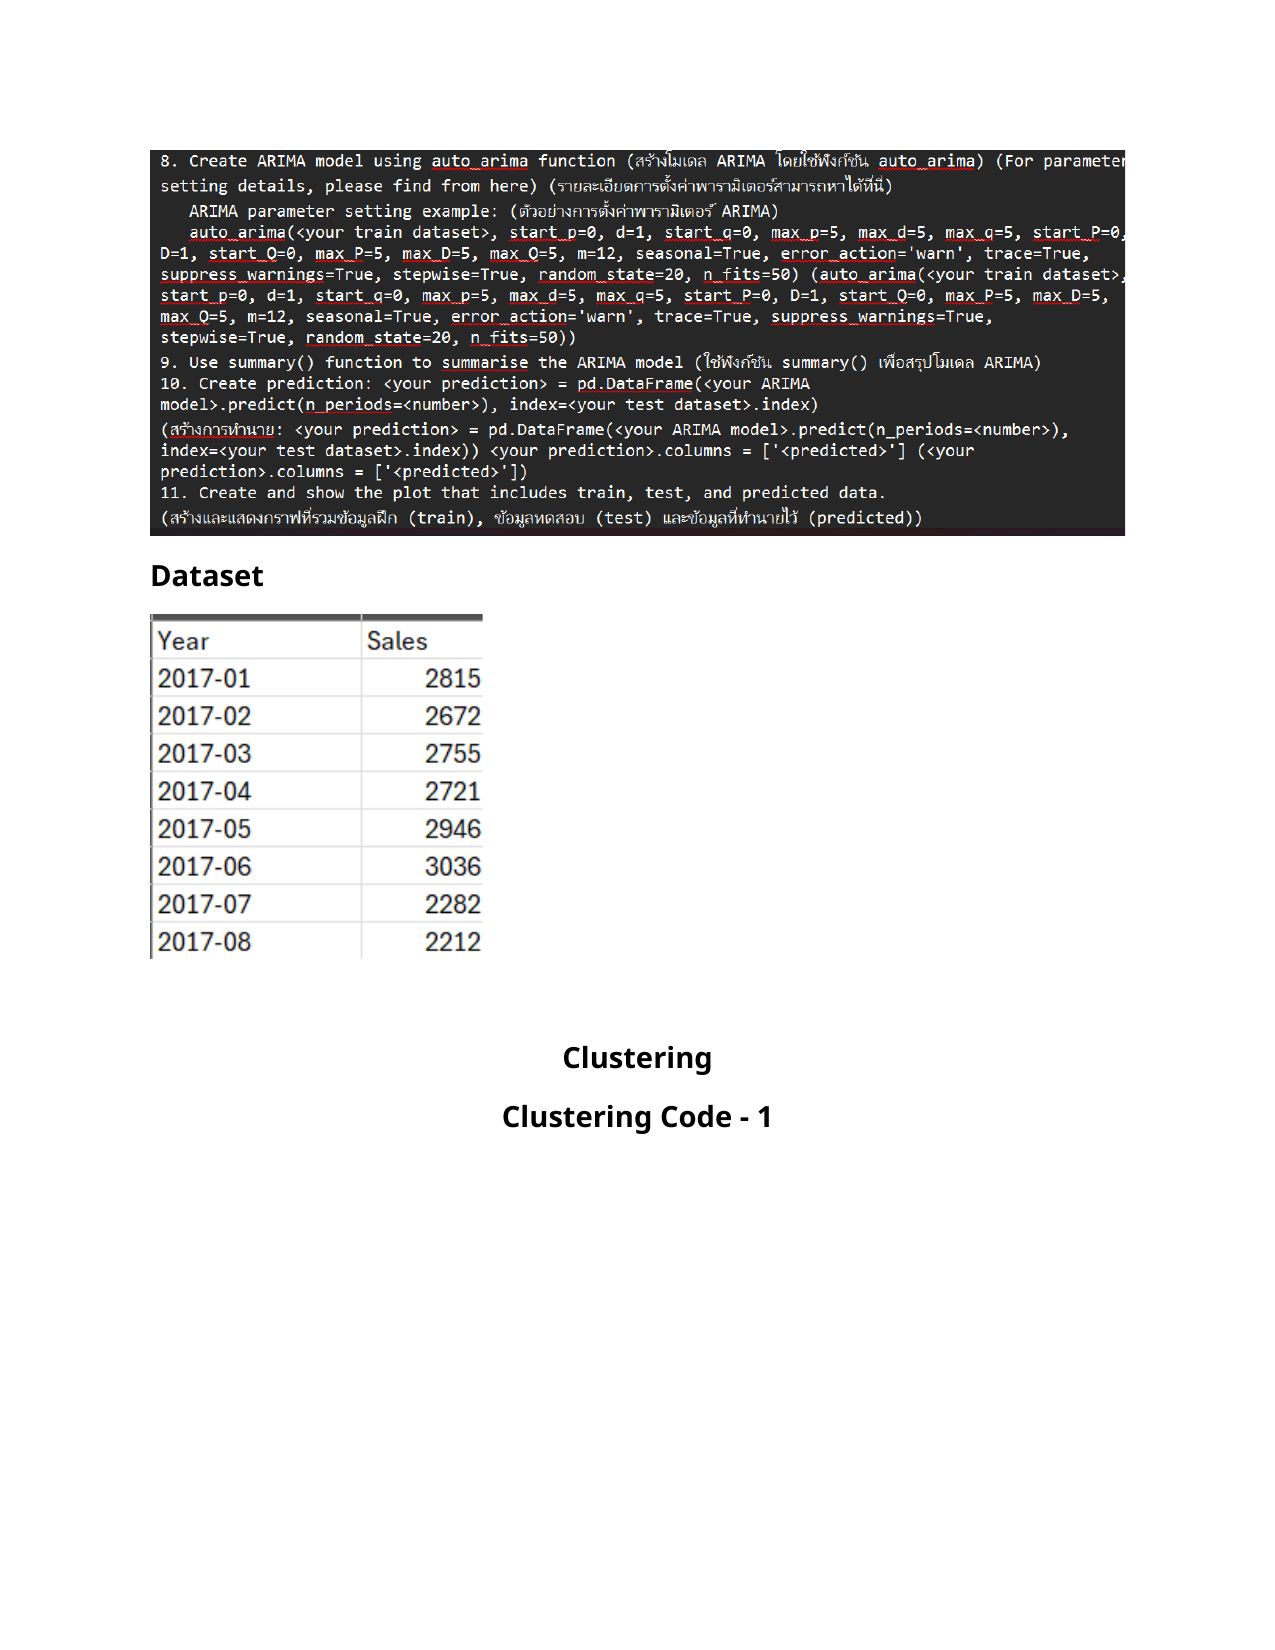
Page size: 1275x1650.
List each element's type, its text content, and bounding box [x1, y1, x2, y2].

text Clustering Code - 1 [150, 1096, 1125, 1136]
text Clustering [150, 1037, 1125, 1077]
picture [150, 614, 483, 959]
picture [150, 150, 1125, 536]
text Dataset [150, 555, 1125, 595]
